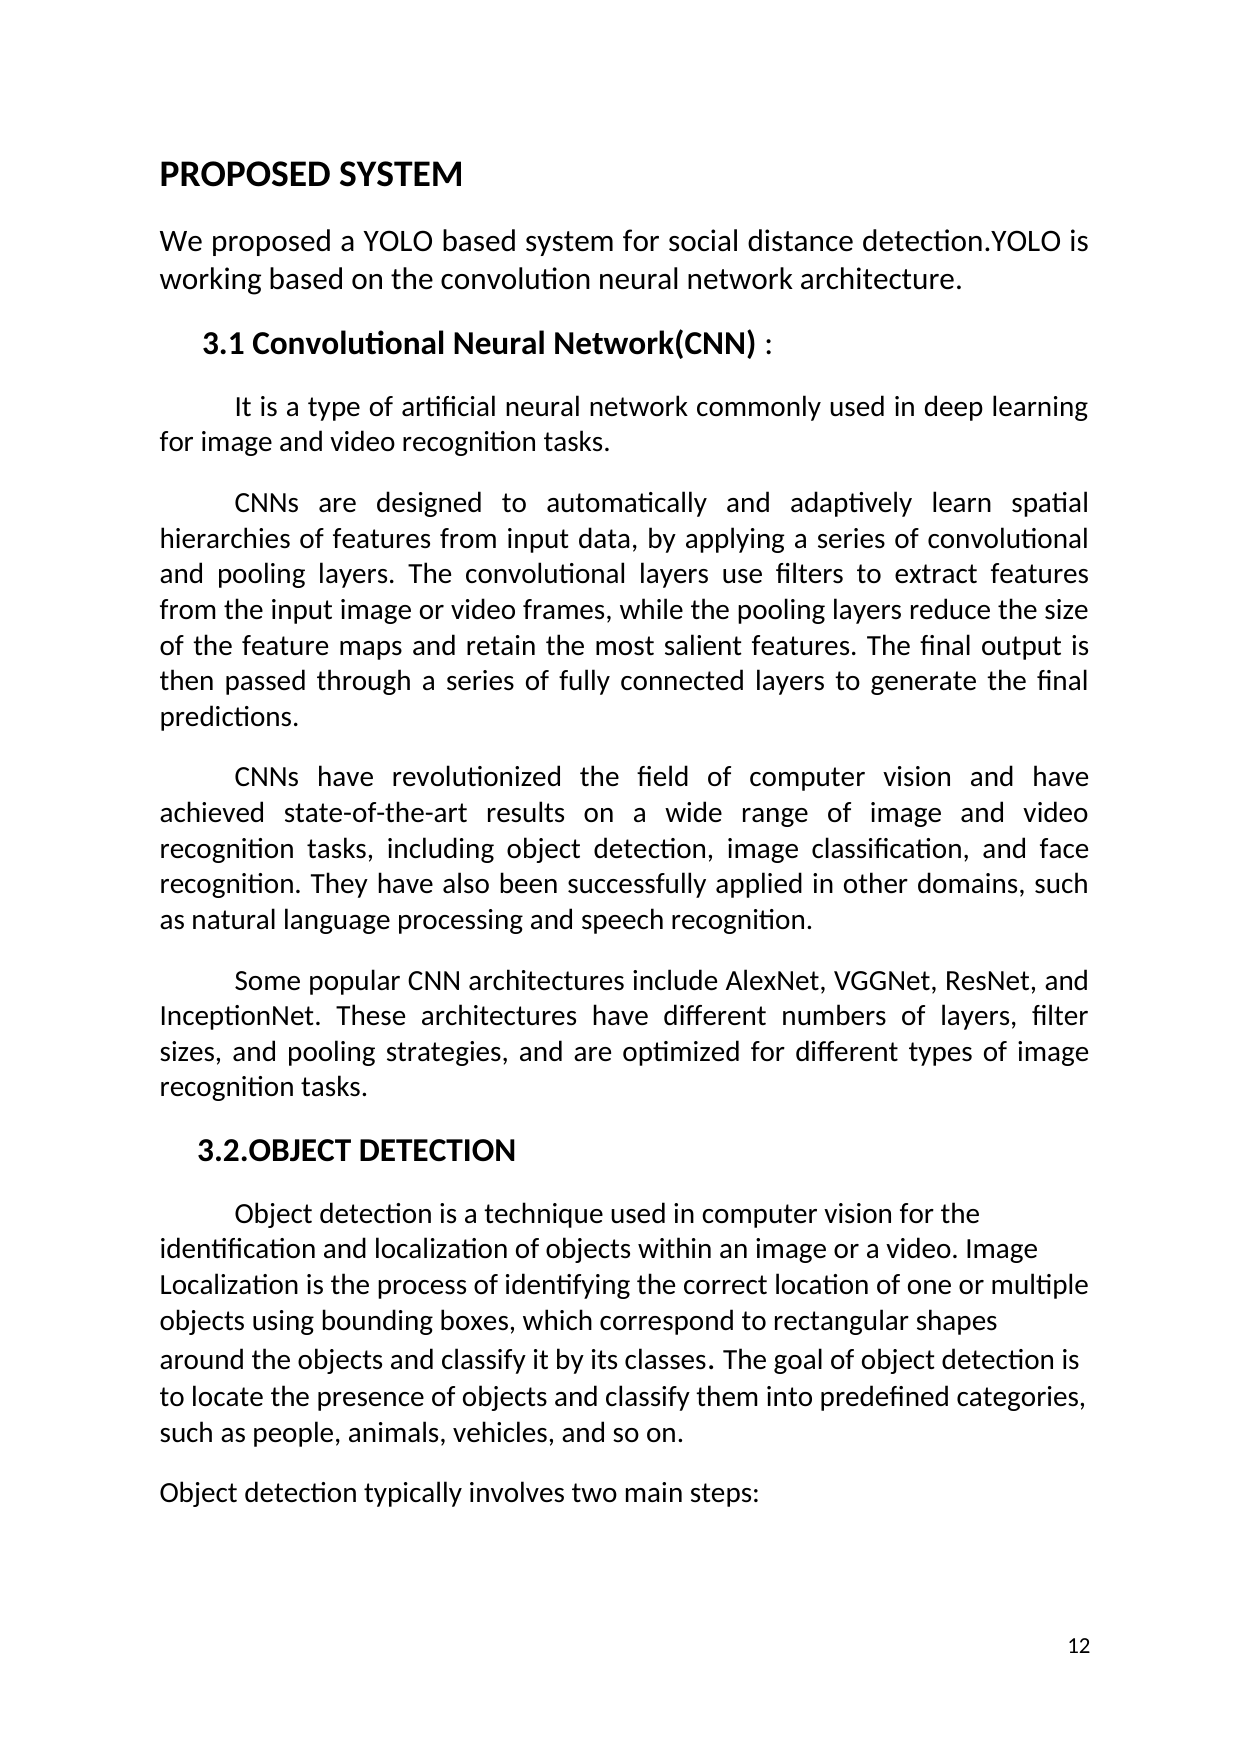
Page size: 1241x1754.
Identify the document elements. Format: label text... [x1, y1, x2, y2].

text 3.1 Convolutional Neural Network(CNN) : [159, 322, 1090, 363]
text It is a type of artificial neural network commonly used in deep learning for image and video recognition tasks. [159, 388, 1090, 459]
text Object detection typically involves two main steps: [159, 1474, 1090, 1510]
text PROPOSED SYSTEM [159, 150, 1090, 196]
text We proposed a YOLO based system for social distance detection.YOLO is working based on the convolution neural network architecture. [159, 221, 1090, 297]
text 3.2.OBJECT DETECTION [159, 1129, 1090, 1170]
text Object detection is a technique used in computer vision for the identification and localization of objects within an image or a video. Image Localization is the process of identifying the correct location of one or multiple objects using bounding boxes, which correspond to rectangular shapes around the objects and classify it by its classes. The goal of object detection is to locate the presence of objects and classify them into predefined categories, such as people, animals, vehicles, and so on. [159, 1195, 1090, 1449]
text CNNs have revolutionized the field of computer vision and have achieved state-of-the-art results on a wide range of image and video recognition tasks, including object detection, image classification, and face recognition. They have also been successfully applied in other domains, such as natural language processing and speech recognition. [159, 758, 1090, 937]
text CNNs are designed to automatically and adaptively learn spatial hierarchies of features from input data, by applying a series of convolutional and pooling layers. The convolutional layers use filters to extract features from the input image or video frames, while the pooling layers reduce the size of the feature maps and retain the most salient features. The final output is then passed through a series of fully connected layers to generate the final predictions. [159, 484, 1090, 733]
text Some popular CNN architectures include AlexNet, VGGNet, ResNet, and InceptionNet. These architectures have different numbers of layers, filter sizes, and pooling strategies, and are optimized for different types of image recognition tasks. [159, 962, 1090, 1104]
